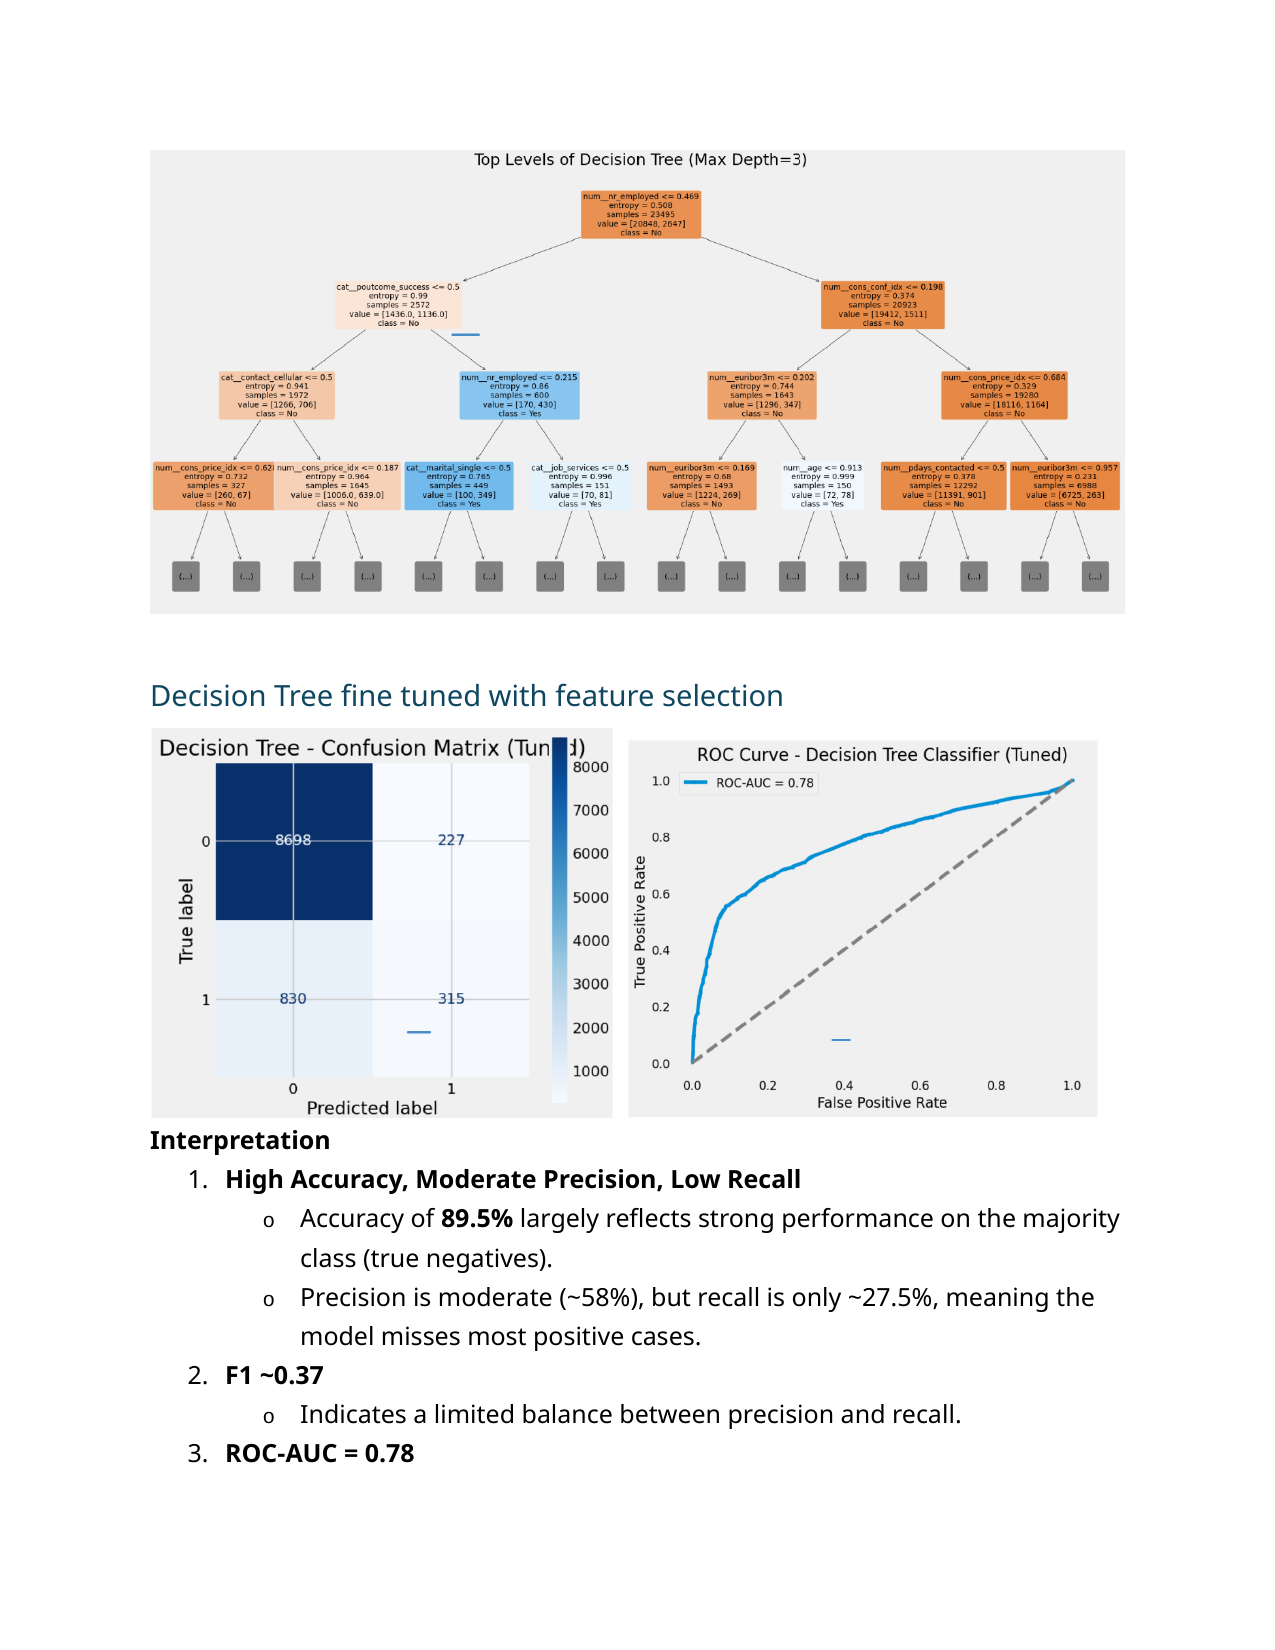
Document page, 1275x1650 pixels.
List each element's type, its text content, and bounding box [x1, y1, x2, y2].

text Interpretation [150, 1123, 1125, 1157]
picture [150, 728, 613, 1118]
list Accuracy of 89.5% largely reflects strong performance on the majority class (true negatives). [262, 1201, 1125, 1274]
subtitle Decision Tree fine tuned with feature selection [150, 675, 1125, 714]
list F1 ~0.37 [187, 1358, 1125, 1392]
list Indicates a limited balance between precision and recall. [262, 1397, 1125, 1431]
picture [150, 150, 1125, 614]
list High Accuracy, Moderate Precision, Low Recall [187, 1162, 1125, 1196]
list Precision is moderate (~58%), but recall is only ~27.5%, meaning the model misses most positive cases. [262, 1279, 1125, 1353]
picture [625, 739, 1099, 1118]
list ROC-AUC = 0.78 [187, 1436, 1125, 1470]
